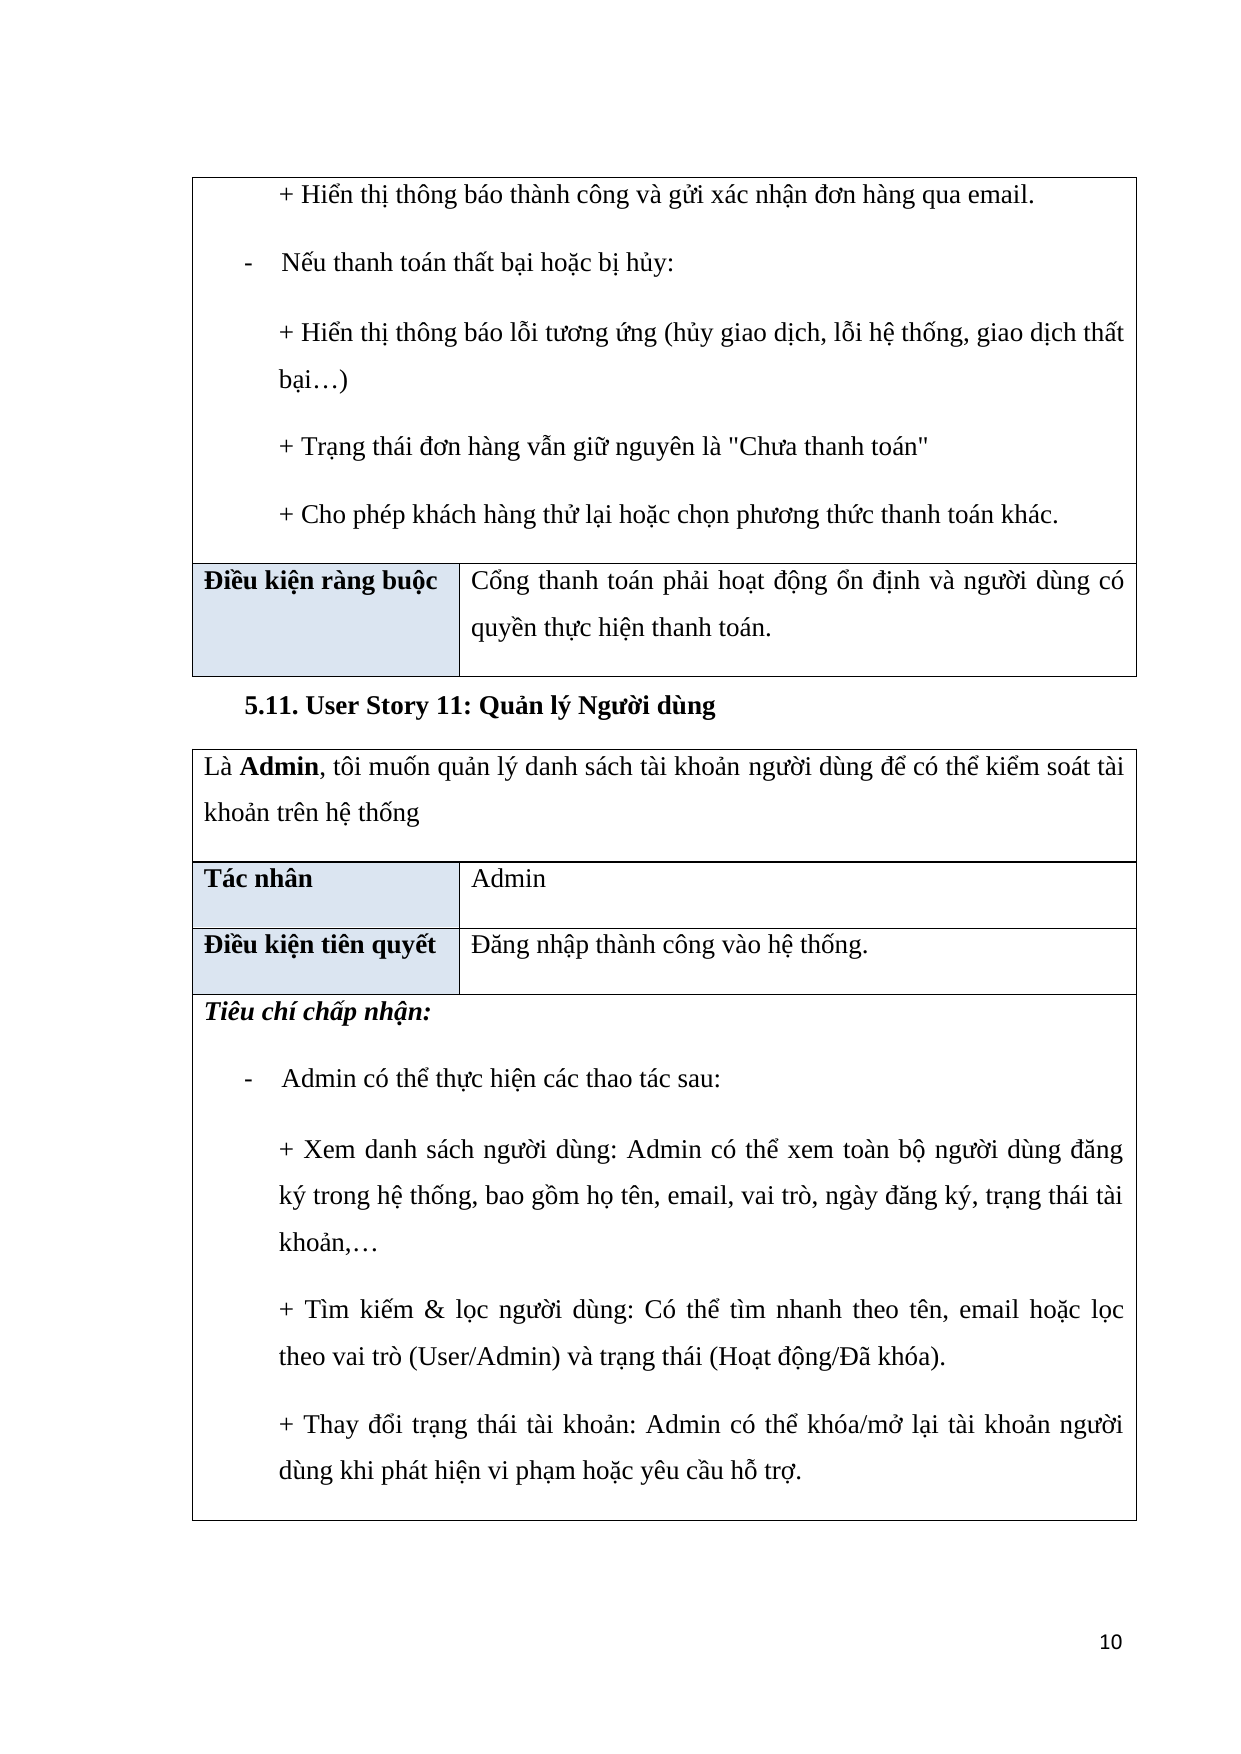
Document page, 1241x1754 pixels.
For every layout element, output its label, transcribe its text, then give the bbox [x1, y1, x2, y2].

table_cell Tác nhân [193, 863, 459, 927]
table_cell Cổng thanh toán phải hoạt động ổn định và người dùng có quyền thực hiện thanh toán. [460, 564, 1136, 676]
subtitle User Story 11: Quản lý Người dùng [244, 689, 1122, 721]
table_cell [193, 995, 1136, 1519]
table_cell Đăng nhập thành công vào hệ thống. [460, 929, 1136, 994]
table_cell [193, 178, 1136, 563]
table_cell Điều kiện ràng buộc [193, 564, 459, 676]
table_cell Admin [460, 863, 1136, 927]
table_header Là Admin, tôi muốn quản lý danh sách tài khoản người dùng để có thể kiểm soát tài khoản trên hệ thống [193, 750, 1136, 861]
table_cell Điều kiện tiên quyết [193, 929, 459, 994]
